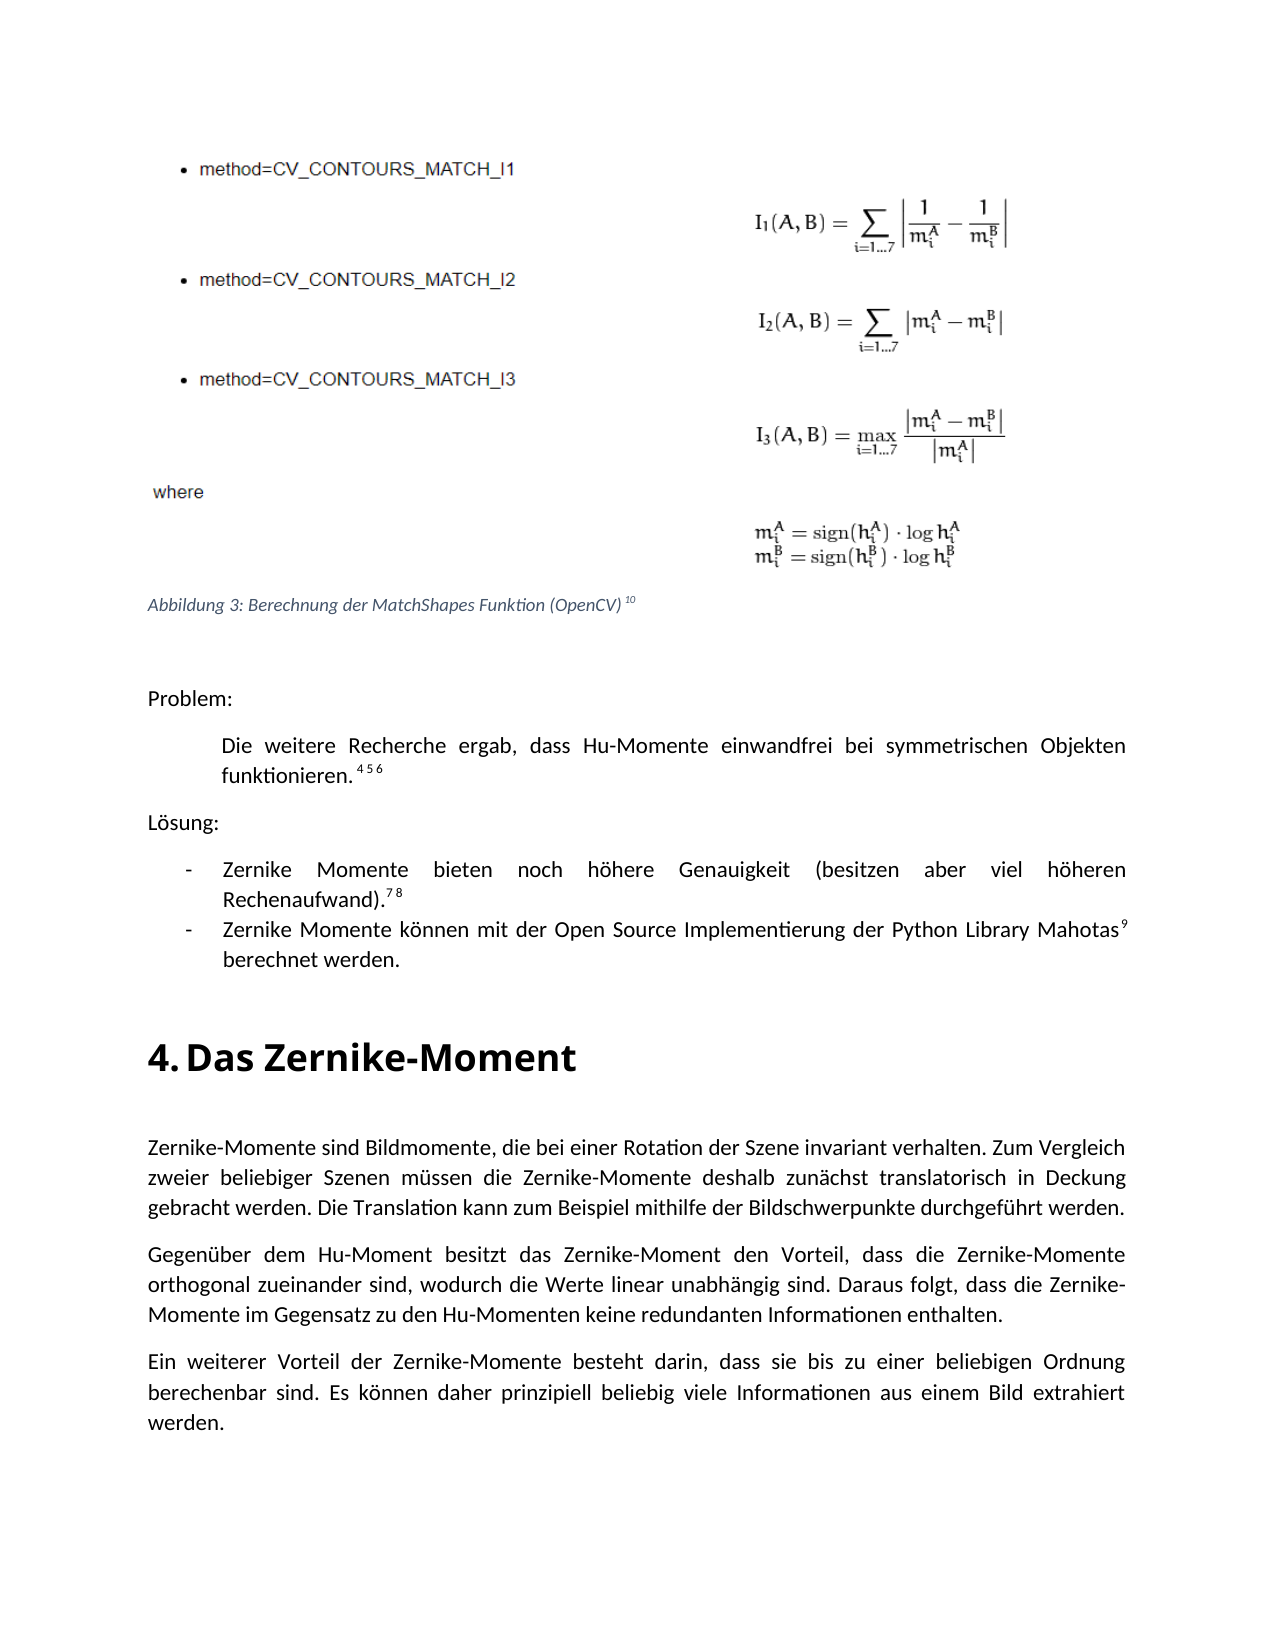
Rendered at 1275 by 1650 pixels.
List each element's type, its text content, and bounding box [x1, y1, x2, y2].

text Zernike-Momente sind Bildmomente, die bei einer Rotation der Szene invariant verhalten. Zum Vergleich zweier beliebiger Szenen müssen die Zernike-Momente deshalb zunächst translatorisch in Deckung gebracht werden. Die Translation kann zum Beispiel mithilfe der Bildschwerpunkte durchgeführt werden. [148, 1133, 1127, 1221]
list Zernike Momente bieten noch höhere Genauigkeit (besitzen aber viel höheren Rechenaufwand).7 8 [185, 855, 1127, 913]
text Lösung: [148, 808, 1127, 836]
text Gegenüber dem Hu-Moment besitzt das Zernike-Moment den Vorteil, dass die Zernike-Momente orthogonal zueinander sind, wodurch die Werte linear unabhängig sind. Daraus folgt, dass die Zernike-Momente im Gegensatz zu den Hu-Momenten keine redundanten Informationen enthalten. [148, 1240, 1127, 1329]
list Zernike Momente können mit der Open Source Implementierung der Python Library Mahotas9 berechnet werden. [185, 915, 1127, 973]
text Problem: [148, 684, 1127, 712]
picture [147, 147, 1128, 575]
subtitle Das Zernike-Moment [148, 1031, 1127, 1082]
text Die weitere Recherche ergab, dass Hu-Momente einwandfrei bei symmetrischen Objekten funktionieren. 4 5 6 [221, 731, 1127, 789]
text Abbildung 3: Berechnung der MatchShapes Funktion (OpenCV) 10 [148, 593, 1127, 616]
text Ein weiterer Vorteil der Zernike-Momente besteht darin, dass sie bis zu einer beliebigen Ordnung berechenbar sind. Es können daher prinzipiell beliebig viele Informationen aus einem Bild extrahiert werden. [148, 1347, 1127, 1436]
